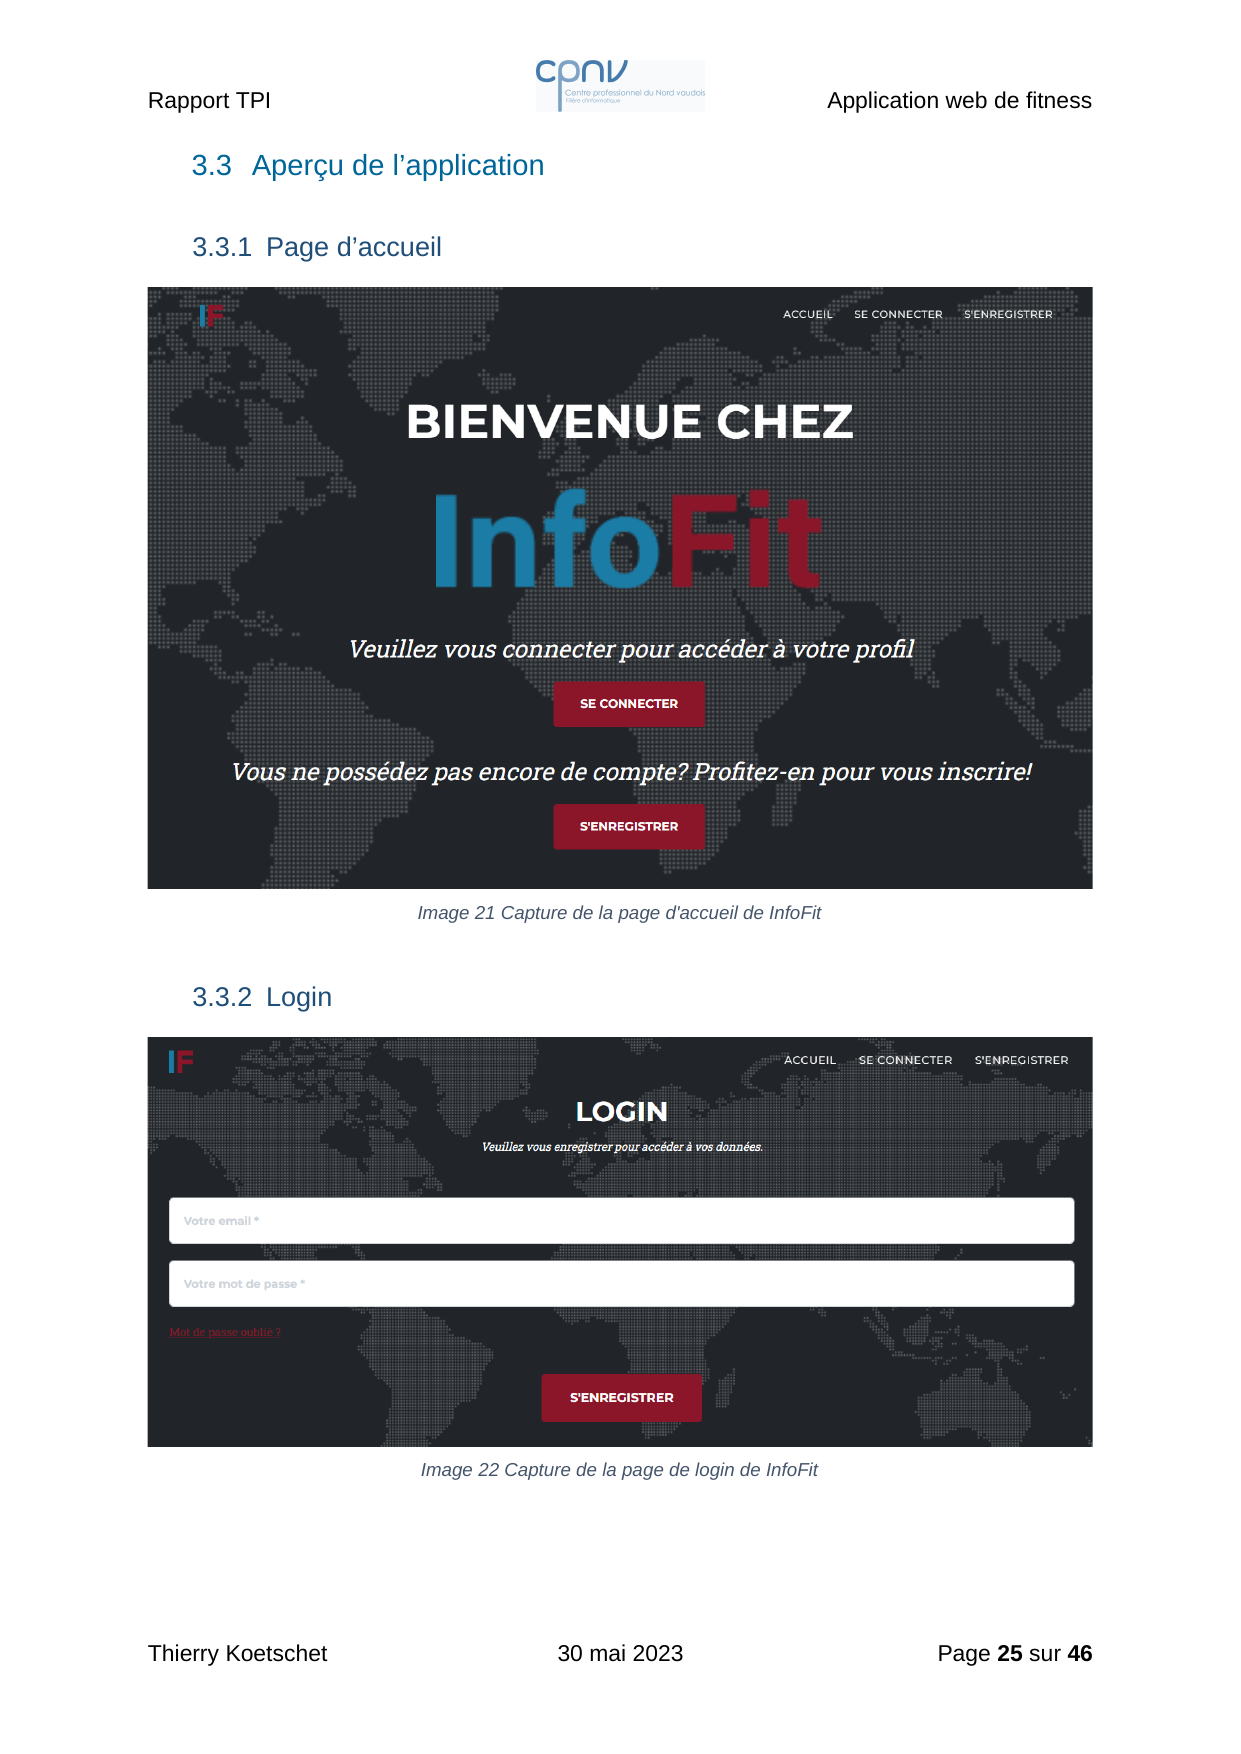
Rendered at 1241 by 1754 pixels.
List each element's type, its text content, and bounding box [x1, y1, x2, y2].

subtitle Login [192, 981, 1092, 1013]
picture [147, 1037, 1093, 1447]
picture [147, 287, 1093, 889]
text Image 21 Capture de la page d'accueil de InfoFit [148, 901, 1092, 923]
subtitle Aperçu de l’application [191, 148, 1092, 181]
text Image 22 Capture de la page de login de InfoFit [148, 1459, 1092, 1481]
subtitle Page d’accueil [192, 231, 1092, 262]
